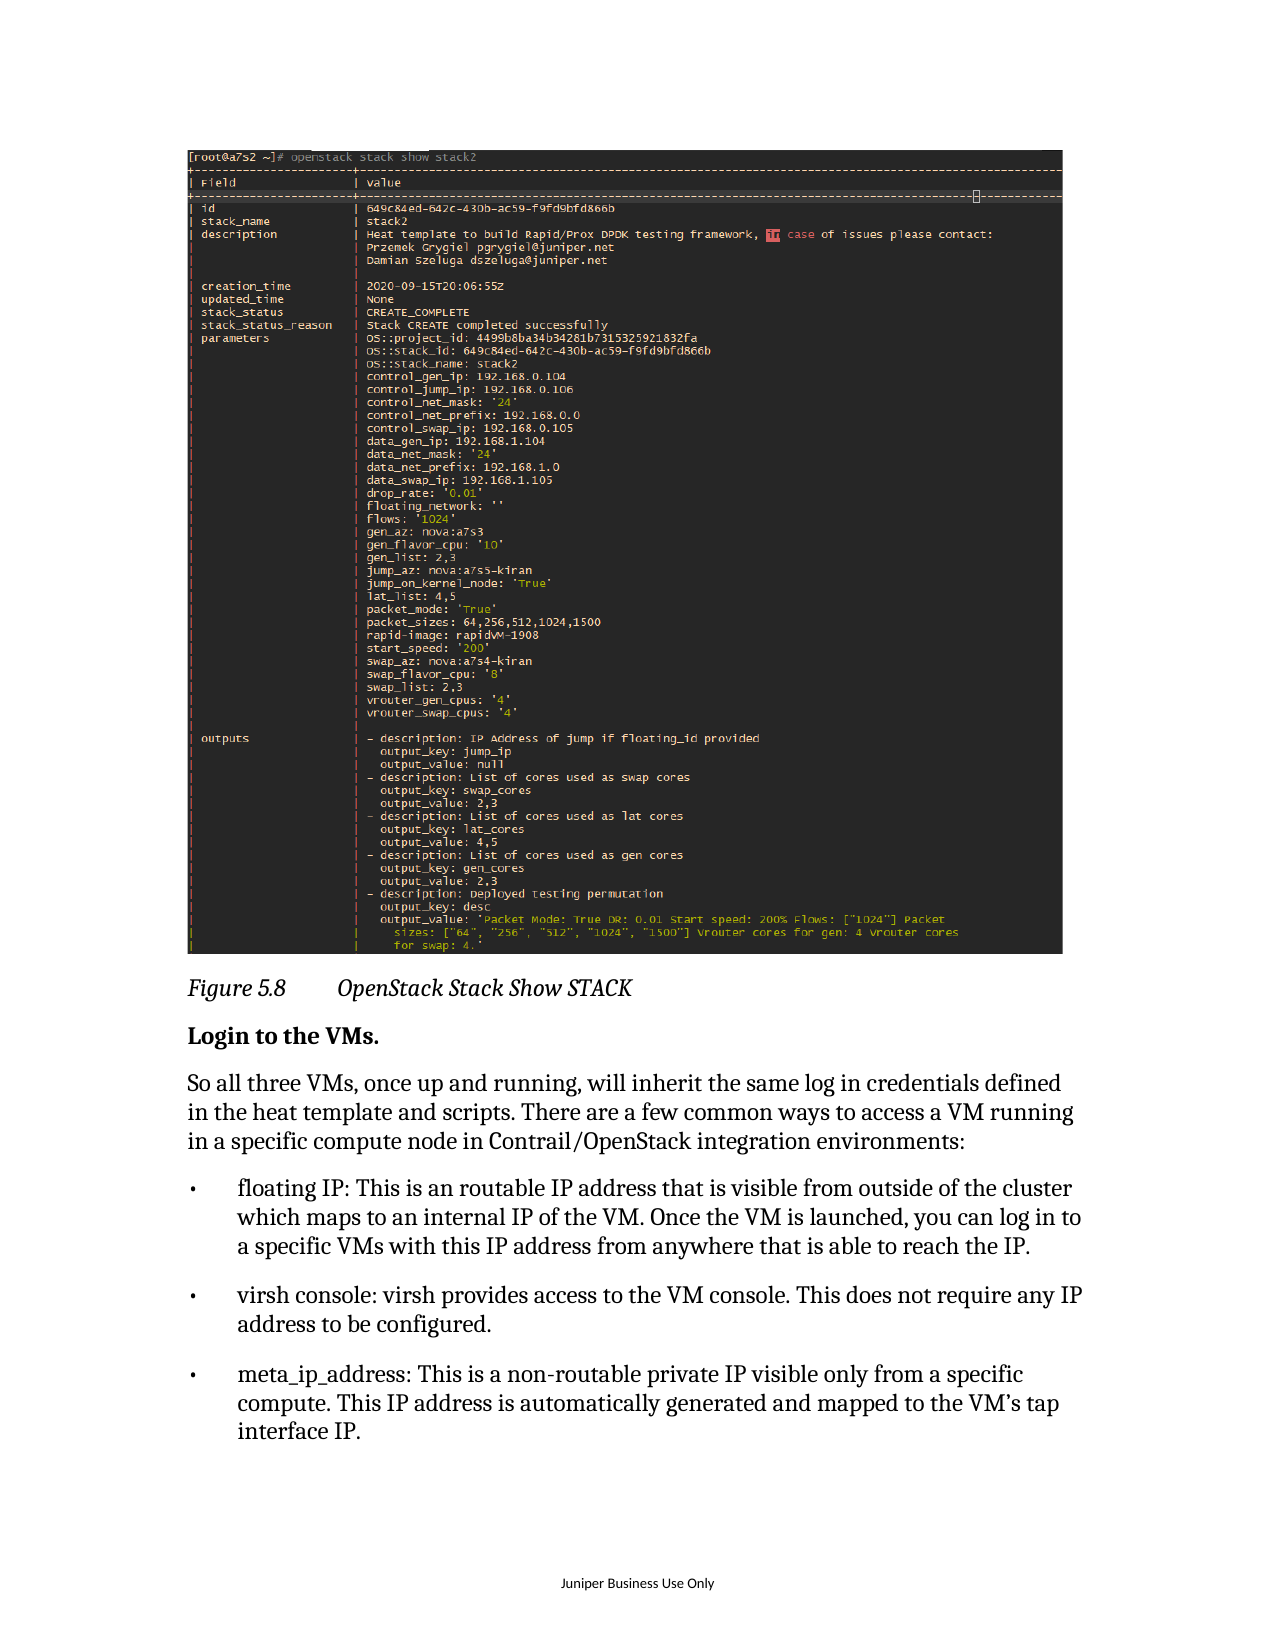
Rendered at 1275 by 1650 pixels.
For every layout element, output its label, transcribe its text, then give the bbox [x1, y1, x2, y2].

picture [187, 150, 1063, 954]
list floating IP: This is an routable IP address that is visible from outside of the cluster which maps to an internal IP of the VM. Once the VM is launched, you can log in to a specific VMs with this IP address from anywhere that is able to reach the IP. [187, 1174, 1087, 1261]
list meta_ip_address: This is a non-routable private IP visible only from a specific compute. This IP address is automatically generated and mapped to the VM’s tap interface IP. [187, 1360, 1087, 1446]
text Login to the VMs. [187, 1022, 1087, 1051]
text So all three VMs, once up and running, will inherit the same log in credentials defined in the heat template and scripts. There are a few common ways to access a VM running in a specific compute node in Contrail/OpenStack integration environments: [187, 1069, 1087, 1156]
text Figure 5.8 OpenStack Stack Show STACK [187, 974, 1087, 1003]
list virsh console: virsh provides access to the VM console. This does not require any IP address to be configured. [187, 1281, 1087, 1339]
